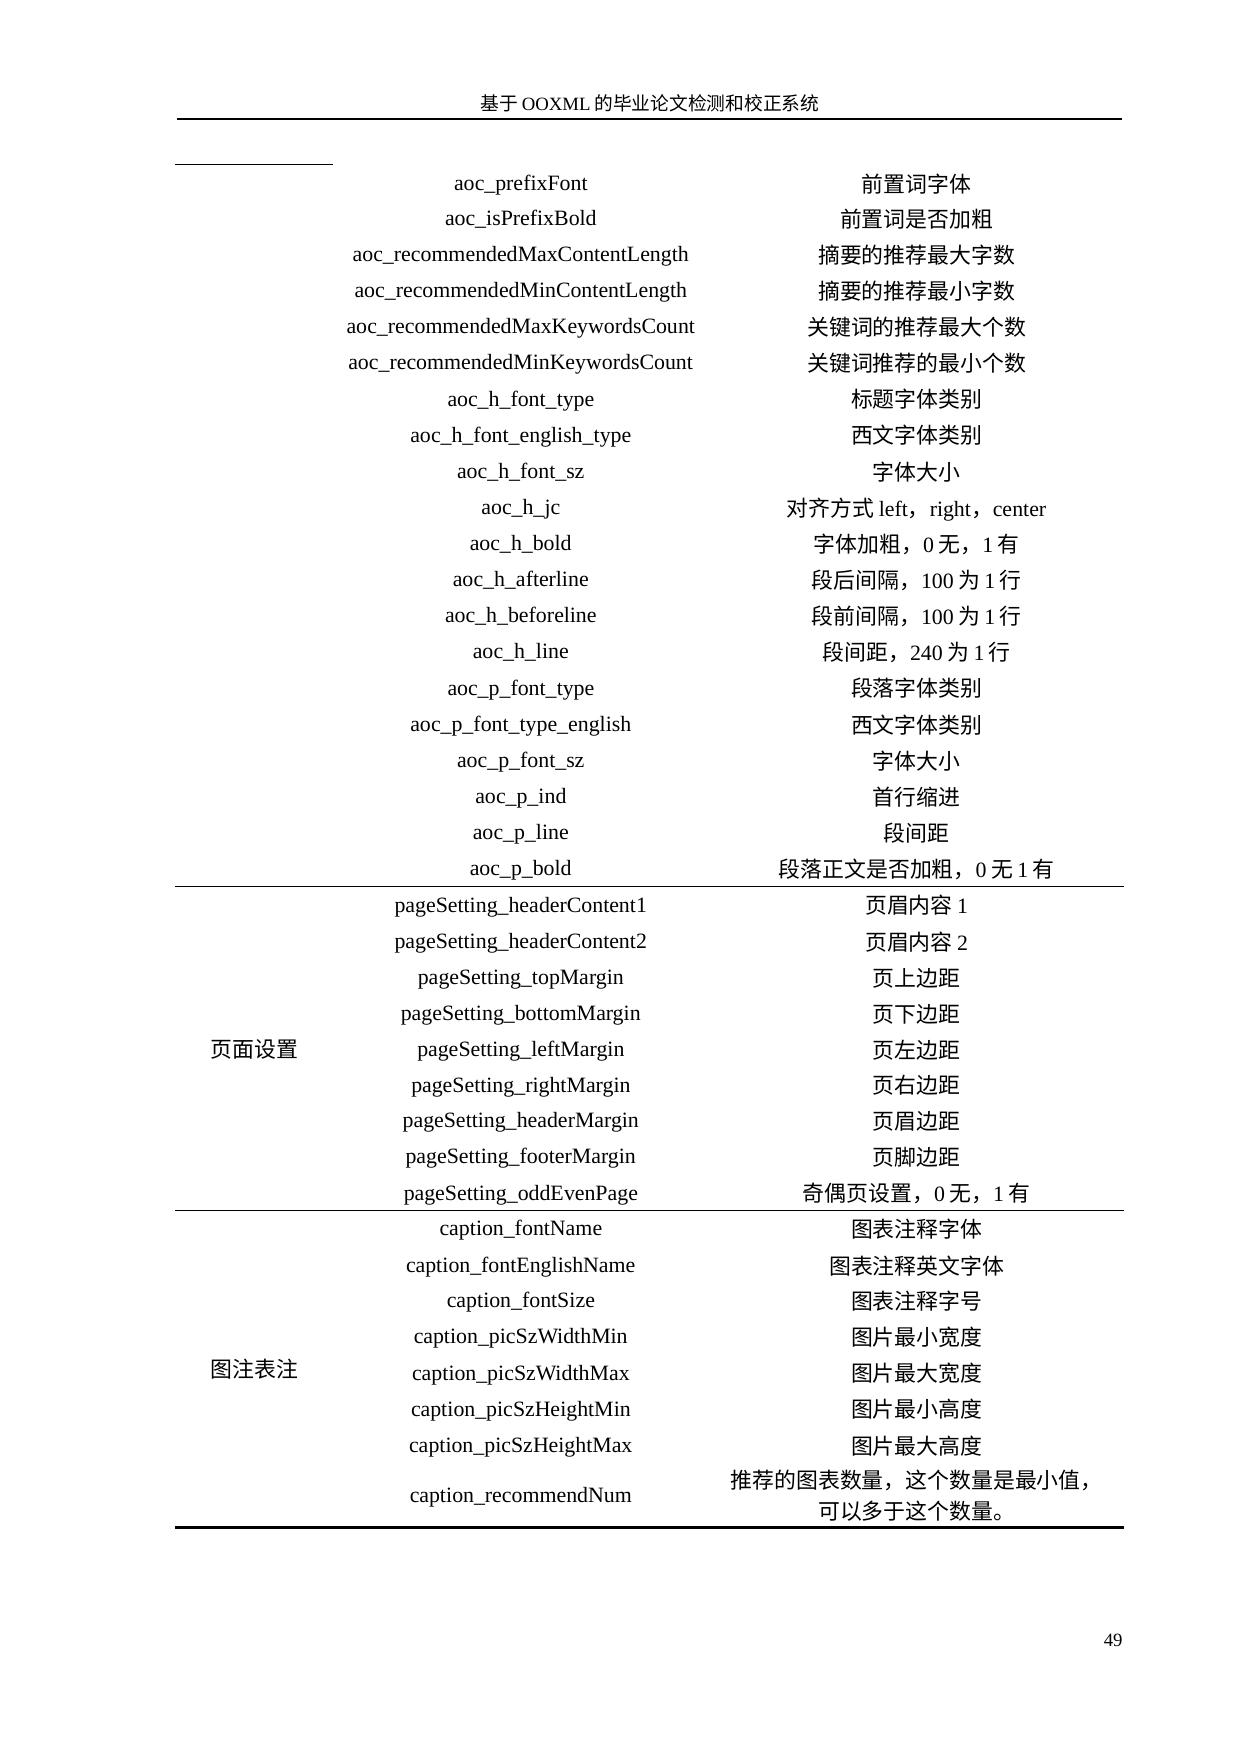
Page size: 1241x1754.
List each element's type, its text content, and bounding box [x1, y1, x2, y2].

table_cell 摘要的推荐最小字数 [709, 271, 1124, 307]
table_cell aoc_h_font_english_type [333, 416, 709, 452]
table_cell caption_recommendNum [333, 1463, 709, 1526]
table_cell aoc_prefixFont [333, 164, 709, 200]
table_cell aoc_h_font_type [333, 380, 709, 416]
table_cell 页眉边距 [709, 1101, 1124, 1137]
table_cell aoc_p_font_type [333, 669, 709, 705]
table_cell caption_picSzWidthMin [333, 1318, 709, 1354]
table_cell 首行缩进 [709, 777, 1124, 813]
table_cell 推荐的图表数量，这个数量是最小值，可以多于这个数量。 [709, 1463, 1124, 1526]
table_cell 图表注释英文字体 [709, 1245, 1124, 1282]
table_cell 段落正文是否加粗，0无1有 [709, 850, 1124, 886]
table_cell 图片最大宽度 [709, 1354, 1124, 1390]
table_cell 图注表注 [175, 1211, 333, 1526]
table_cell 西文字体类别 [709, 705, 1124, 741]
table_cell 前置词字体 [709, 164, 1124, 200]
table_cell aoc_recommendedMaxContentLength [333, 235, 709, 271]
table_cell 摘要的推荐最大字数 [709, 235, 1124, 271]
table_cell pageSetting_footerMargin [333, 1138, 709, 1174]
table_cell aoc_h_font_sz [333, 452, 709, 488]
table_cell aoc_recommendedMaxKeywordsCount [333, 307, 709, 343]
table_cell 页右边距 [709, 1066, 1124, 1101]
table_cell aoc_h_beforeline [333, 596, 709, 633]
table_cell aoc_p_bold [333, 850, 709, 886]
table_cell 段落字体类别 [709, 669, 1124, 705]
table_cell 页面设置 [175, 887, 333, 1210]
table_cell aoc_p_ind [333, 777, 709, 813]
table_cell 页下边距 [709, 994, 1124, 1030]
table_cell 标题字体类别 [709, 380, 1124, 416]
table_cell 图片最小宽度 [709, 1318, 1124, 1354]
table_cell 图表注释字号 [709, 1282, 1124, 1318]
table_cell aoc_h_afterline [333, 560, 709, 596]
table_cell pageSetting_rightMargin [333, 1066, 709, 1101]
table_cell aoc_recommendedMinKeywordsCount [333, 344, 709, 379]
table_cell 西文字体类别 [709, 416, 1124, 452]
table_cell caption_picSzWidthMax [333, 1354, 709, 1390]
table_cell caption_fontEnglishName [333, 1245, 709, 1282]
table_cell 段后间隔，100为1行 [709, 560, 1124, 596]
table_cell aoc_p_font_sz [333, 741, 709, 777]
table_cell 字体大小 [709, 452, 1124, 488]
table_cell caption_picSzHeightMax [333, 1426, 709, 1463]
table_cell 页左边距 [709, 1030, 1124, 1066]
table_cell 页上边距 [709, 958, 1124, 994]
table_cell aoc_h_line [333, 633, 709, 669]
table_cell 图表注释字体 [709, 1211, 1124, 1245]
table_cell pageSetting_leftMargin [333, 1030, 709, 1066]
table_cell 图片最大高度 [709, 1426, 1124, 1463]
table_cell 奇偶页设置，0无，1有 [709, 1174, 1124, 1210]
table_cell caption_fontName [333, 1211, 709, 1245]
table_cell pageSetting_bottomMargin [333, 994, 709, 1030]
table_cell 字体大小 [709, 741, 1124, 777]
table_cell pageSetting_headerMargin [333, 1101, 709, 1137]
table_cell pageSetting_headerContent2 [333, 922, 709, 958]
table_cell 页脚边距 [709, 1138, 1124, 1174]
table_cell aoc_h_bold [333, 524, 709, 560]
table_cell 页眉内容2 [709, 922, 1124, 958]
table_cell aoc_h_jc [333, 488, 709, 524]
table_cell 关键词的推荐最大个数 [709, 307, 1124, 343]
table_cell pageSetting_oddEvenPage [333, 1174, 709, 1210]
table_cell 字体加粗，0无，1有 [709, 524, 1124, 560]
table_cell aoc_p_font_type_english [333, 705, 709, 741]
table_cell aoc_recommendedMinContentLength [333, 271, 709, 307]
table_cell 段间距，240为1行 [709, 633, 1124, 669]
table_cell 图片最小高度 [709, 1390, 1124, 1426]
table_cell aoc_isPrefixBold [333, 200, 709, 235]
table_cell pageSetting_topMargin [333, 958, 709, 994]
table_cell pageSetting_headerContent1 [333, 887, 709, 922]
table_cell 段前间隔，100为1行 [709, 596, 1124, 633]
table_cell 关键词推荐的最小个数 [709, 344, 1124, 379]
table_cell aoc_p_line [333, 813, 709, 849]
table_cell 段间距 [709, 813, 1124, 849]
table_cell caption_picSzHeightMin [333, 1390, 709, 1426]
table_cell caption_fontSize [333, 1282, 709, 1318]
table_cell 前置词是否加粗 [709, 200, 1124, 235]
table_cell 对齐方式left，right，center [709, 488, 1124, 524]
table_cell 页眉内容1 [709, 887, 1124, 922]
